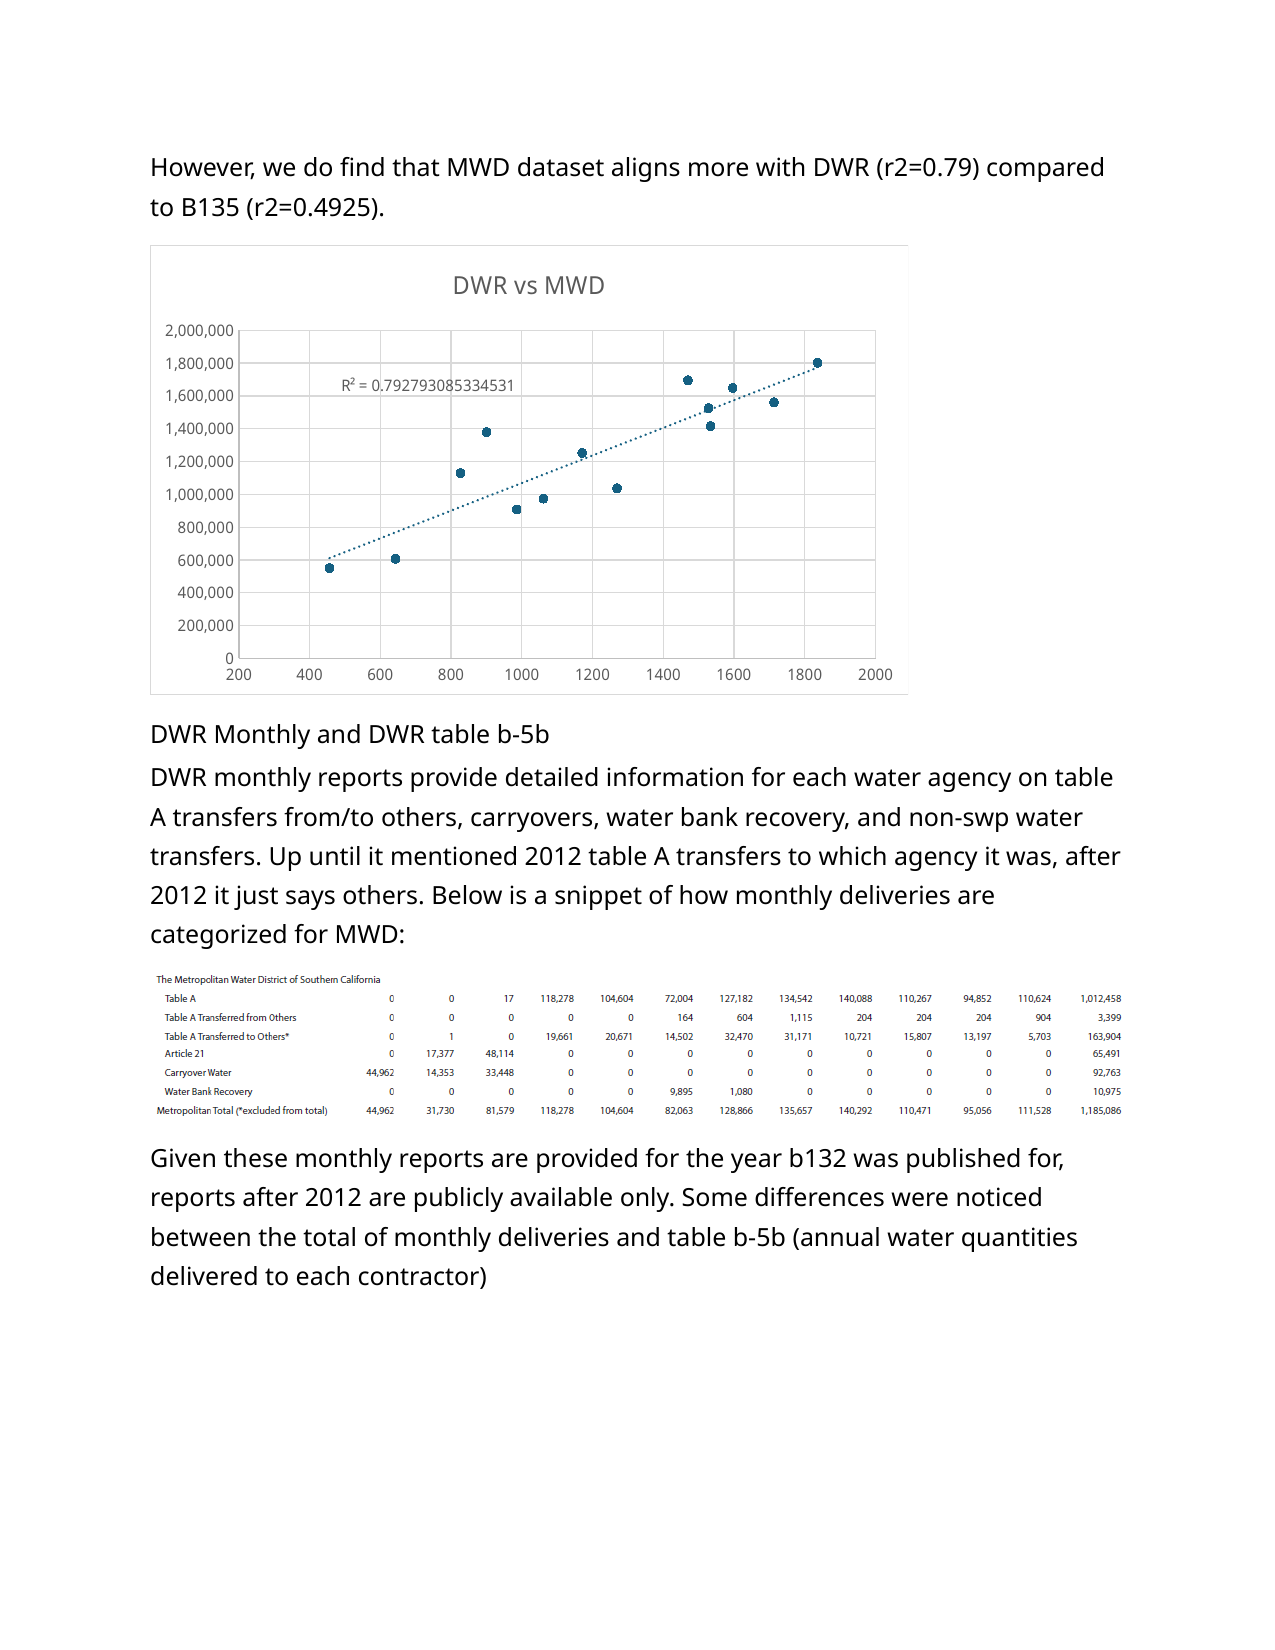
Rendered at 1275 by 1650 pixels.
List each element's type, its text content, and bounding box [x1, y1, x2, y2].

subtitle DWR Monthly and DWR table b-5b [150, 717, 1125, 751]
text DWR monthly reports provide detailed information for each water agency on table A transfers from/to others, carryovers, water bank recovery, and non-swp water transfers. Up until it mentioned 2012 table A transfers to which agency it was, after 2012 it just says others. Below is a snippet of how monthly deliveries are categorized for MWD: [150, 760, 1125, 951]
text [150, 150, 1125, 223]
text Given these monthly reports are provided for the year b132 was published for, reports after 2012 are publicly available only. Some differences were noticed between the total of monthly deliveries and table b-5b (annual water quantities delivered to each contractor) [150, 1141, 1125, 1292]
picture [150, 972, 1125, 1119]
